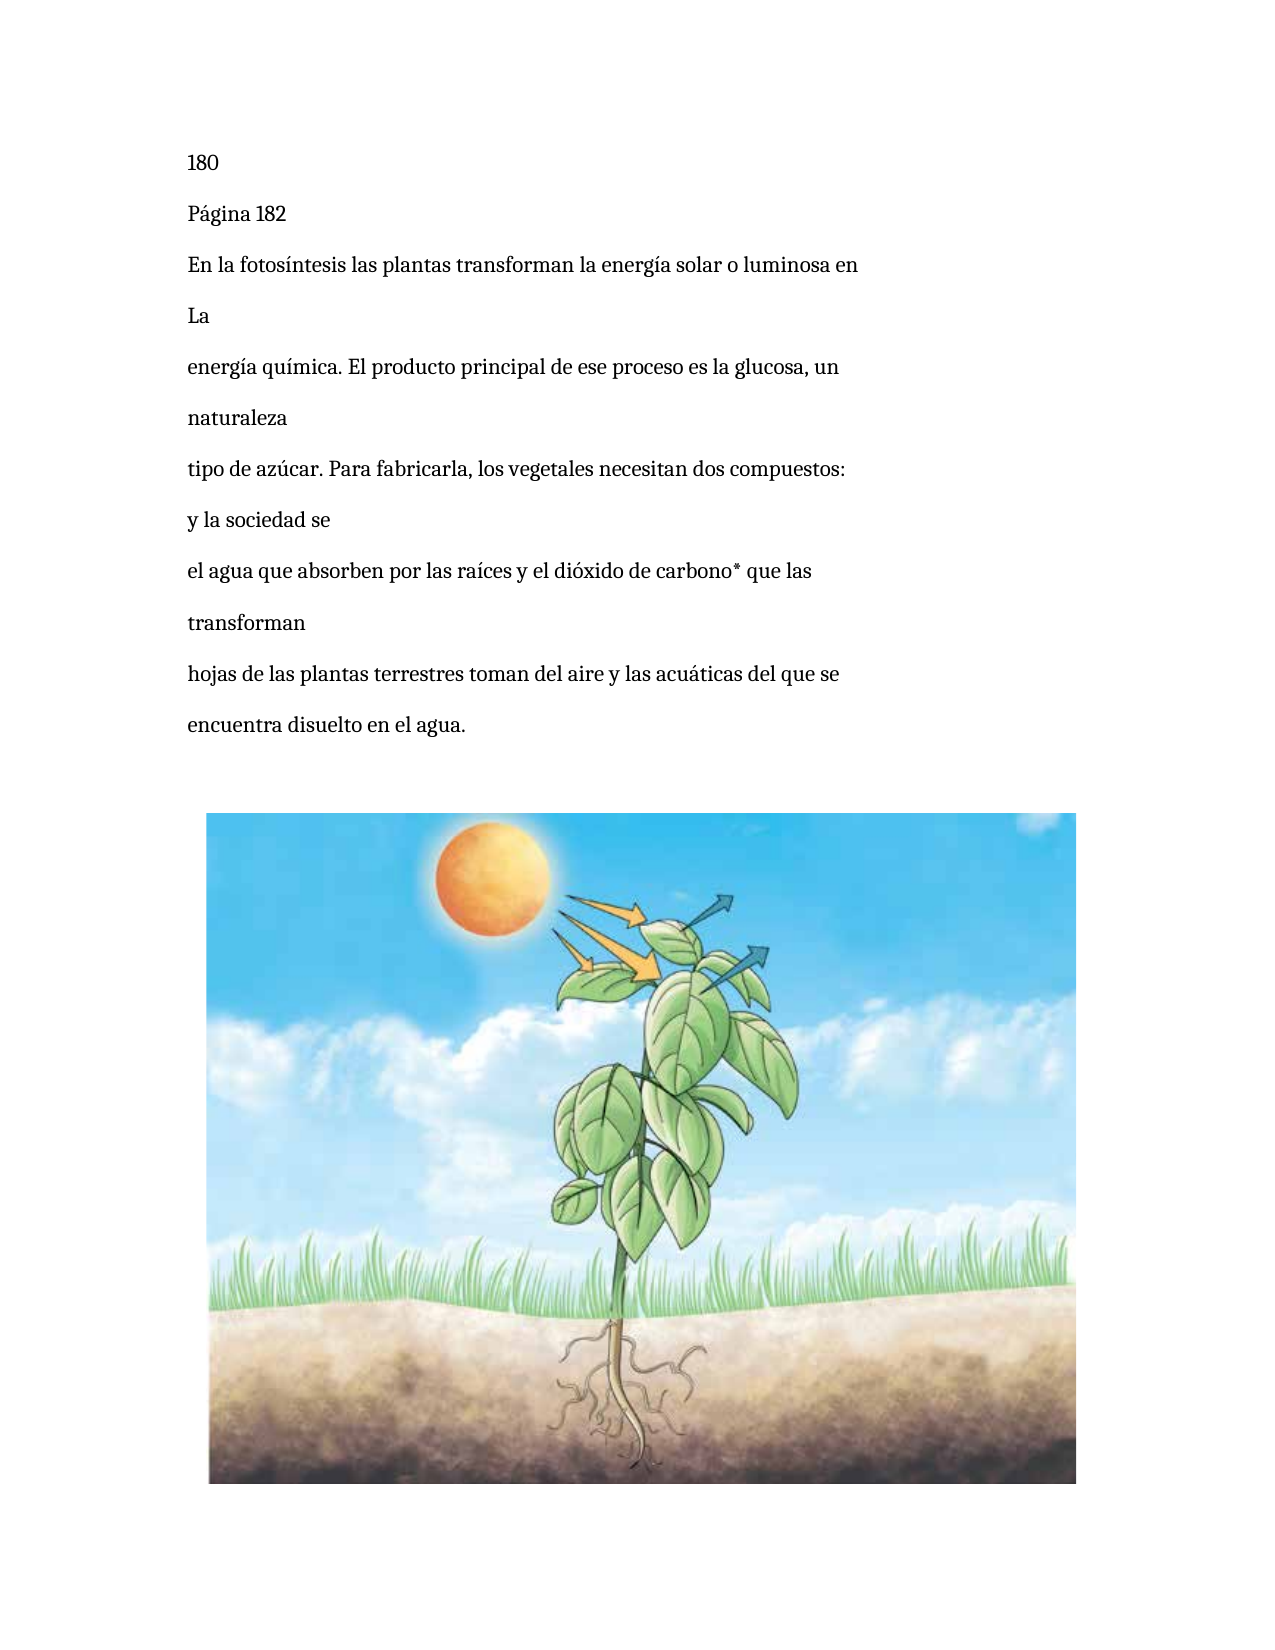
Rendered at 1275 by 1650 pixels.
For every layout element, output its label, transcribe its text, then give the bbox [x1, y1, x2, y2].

text encuentra disuelto en el agua. [187, 711, 1087, 738]
text naturaleza [187, 405, 1087, 432]
text transforman [187, 609, 1087, 636]
picture [206, 813, 1077, 1484]
text Página 182 [187, 201, 1087, 227]
text hojas de las plantas terrestres toman del aire y las acuáticas del que se [187, 660, 1087, 687]
text En la fotosíntesis las plantas transforman la energía solar o luminosa en [187, 252, 1087, 278]
text La [187, 303, 1087, 329]
text tipo de azúcar. Para fabricarla, los vegetales necesitan dos compuestos: [187, 456, 1087, 483]
text energía química. El producto principal de ese proceso es la glucosa, un [187, 354, 1087, 381]
text 180 [187, 150, 1087, 176]
text el agua que absorben por las raíces y el dióxido de carbono* que las [187, 558, 1087, 585]
text y la sociedad se [187, 507, 1087, 534]
